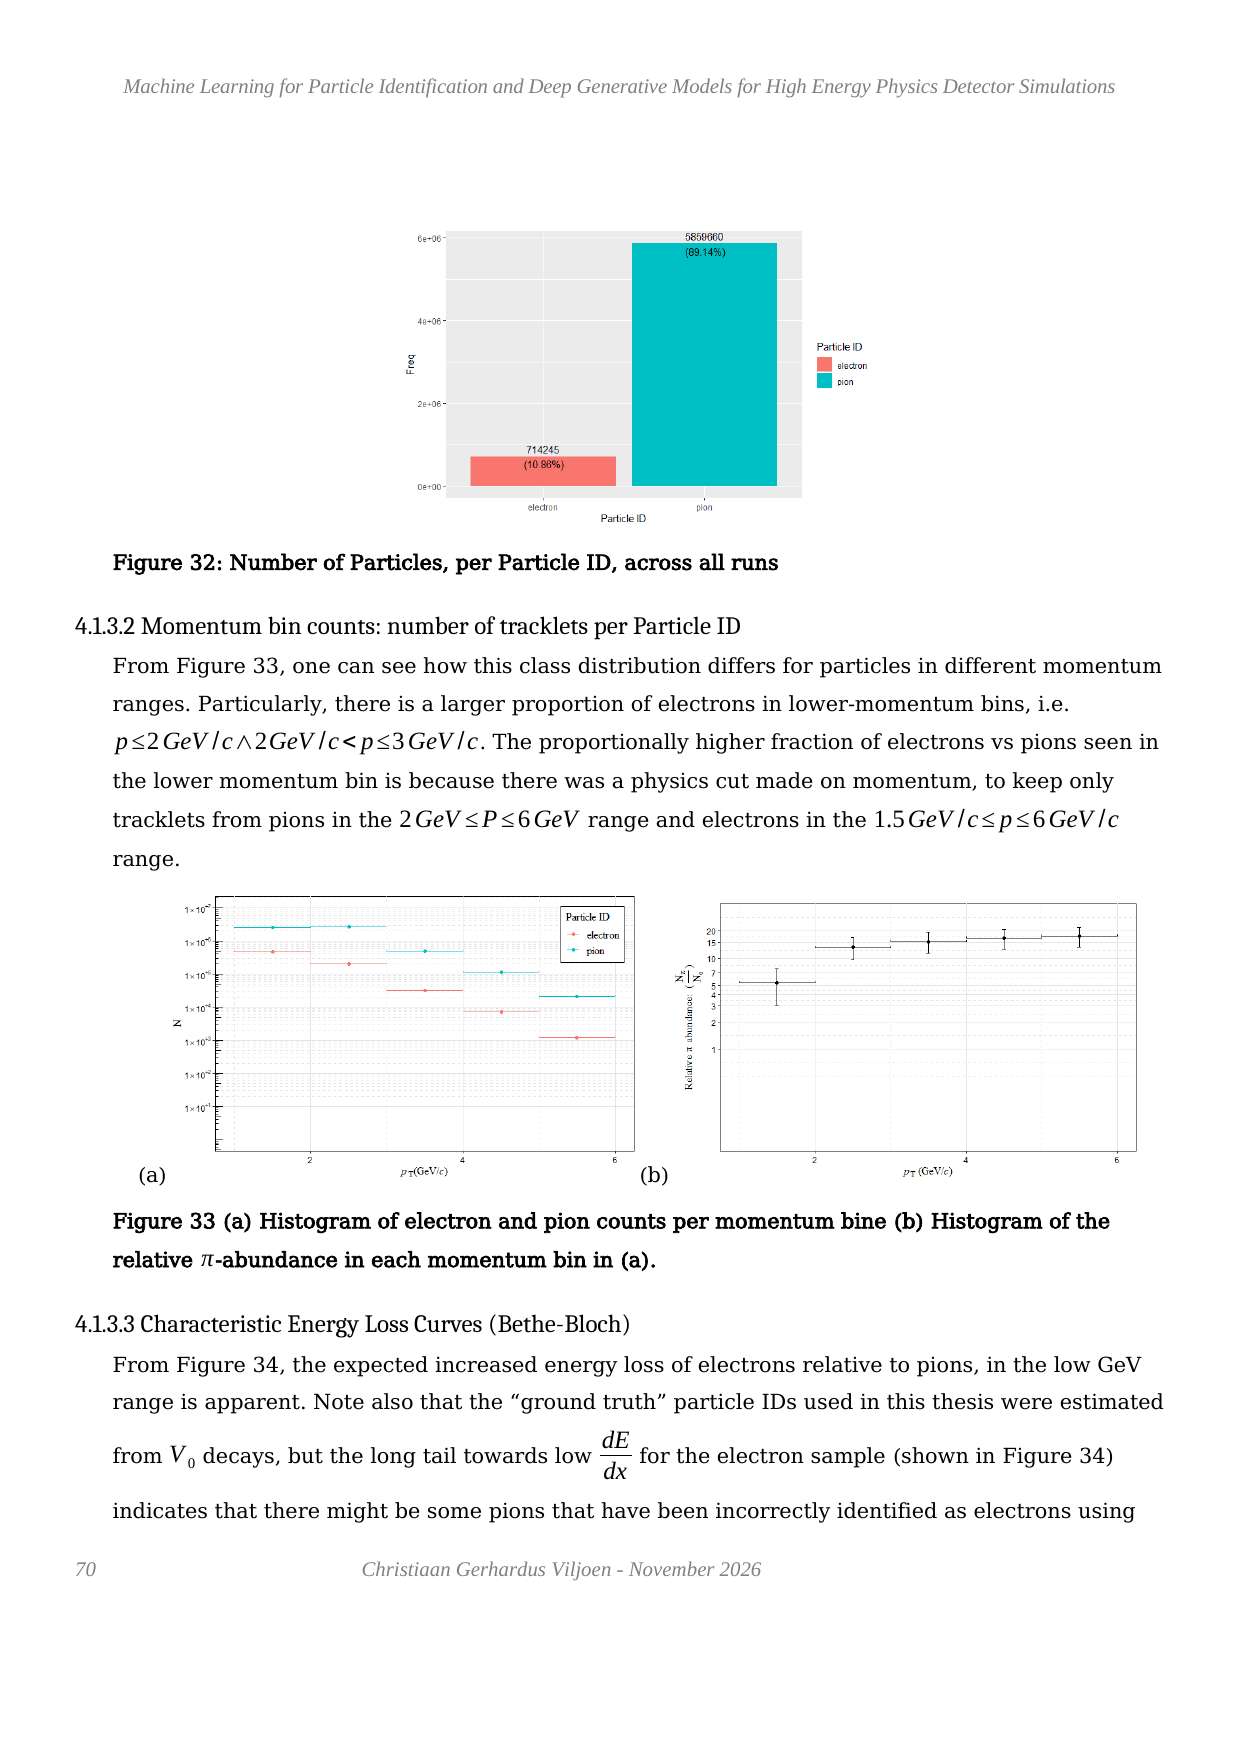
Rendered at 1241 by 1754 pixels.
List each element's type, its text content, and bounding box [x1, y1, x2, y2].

picture [400, 226, 877, 529]
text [112, 1351, 1165, 1523]
subtitle Momentum bin counts: number of tracklets per Particle ID [75, 612, 1165, 640]
picture [669, 891, 1141, 1183]
subtitle Characteristic Energy Loss Curves (Bethe-Bloch) [75, 1310, 1165, 1339]
text Figure 33 (a) Histogram of electron and pion counts per momentum bine (b) Histogram of the relative -abundance in each momentum bin in (a). [112, 1208, 1165, 1273]
text From Figure 33, one can see how this class distribution differs for particles in different momentum ranges. Particularly, there is a larger proportion of electrons in lower-momentum bins, i.e. . The proportionally higher fraction of electrons vs pions seen in the lower momentum bin is because there was a physics cut made on momentum, to keep only tracklets from pions in the range and electrons in the range. [112, 653, 1165, 871]
picture [167, 891, 639, 1183]
text Figure 32: Number of Particles, per Particle ID, across all runs [112, 549, 1165, 574]
